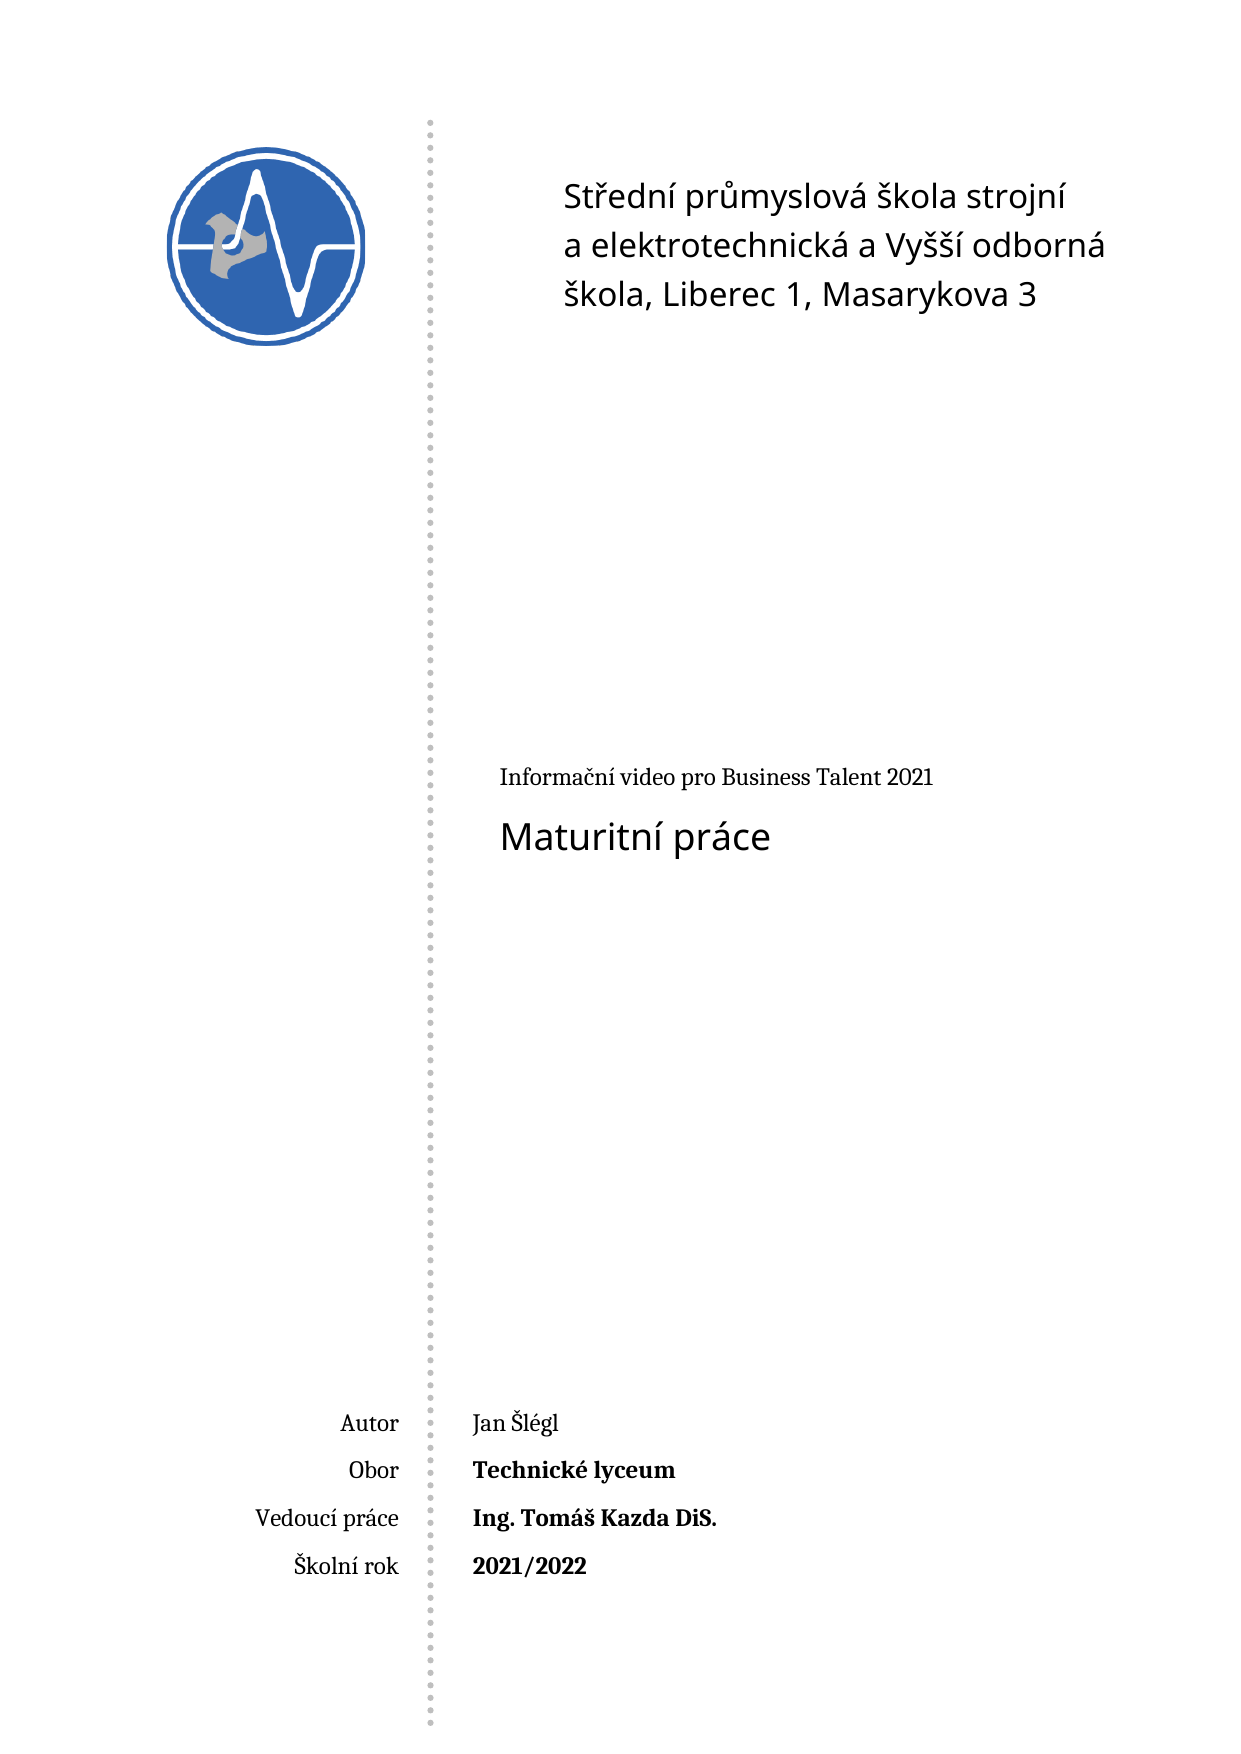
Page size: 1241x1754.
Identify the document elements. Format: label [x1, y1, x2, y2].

picture [166, 147, 366, 346]
